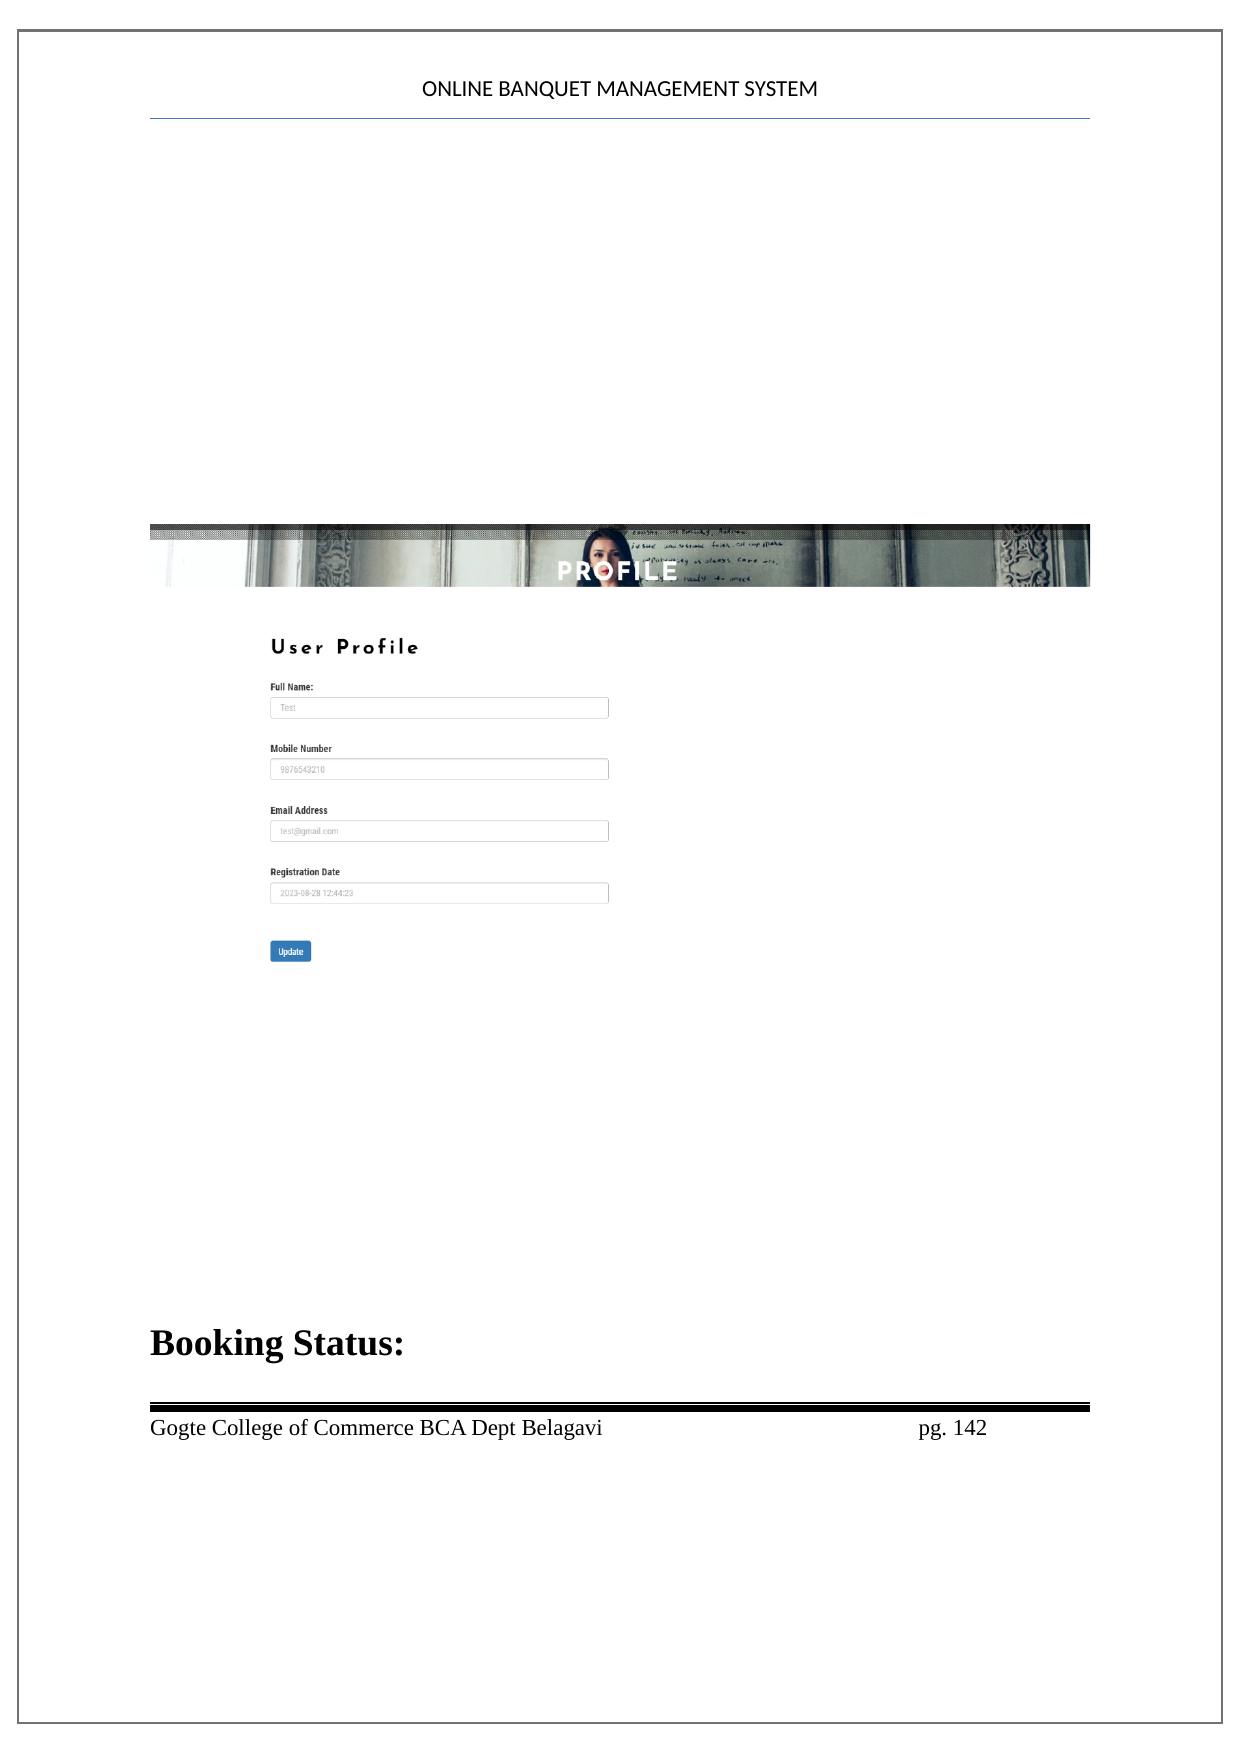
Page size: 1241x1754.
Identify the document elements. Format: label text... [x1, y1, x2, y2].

picture [150, 524, 1091, 966]
text Booking Status: [150, 1320, 1090, 1363]
